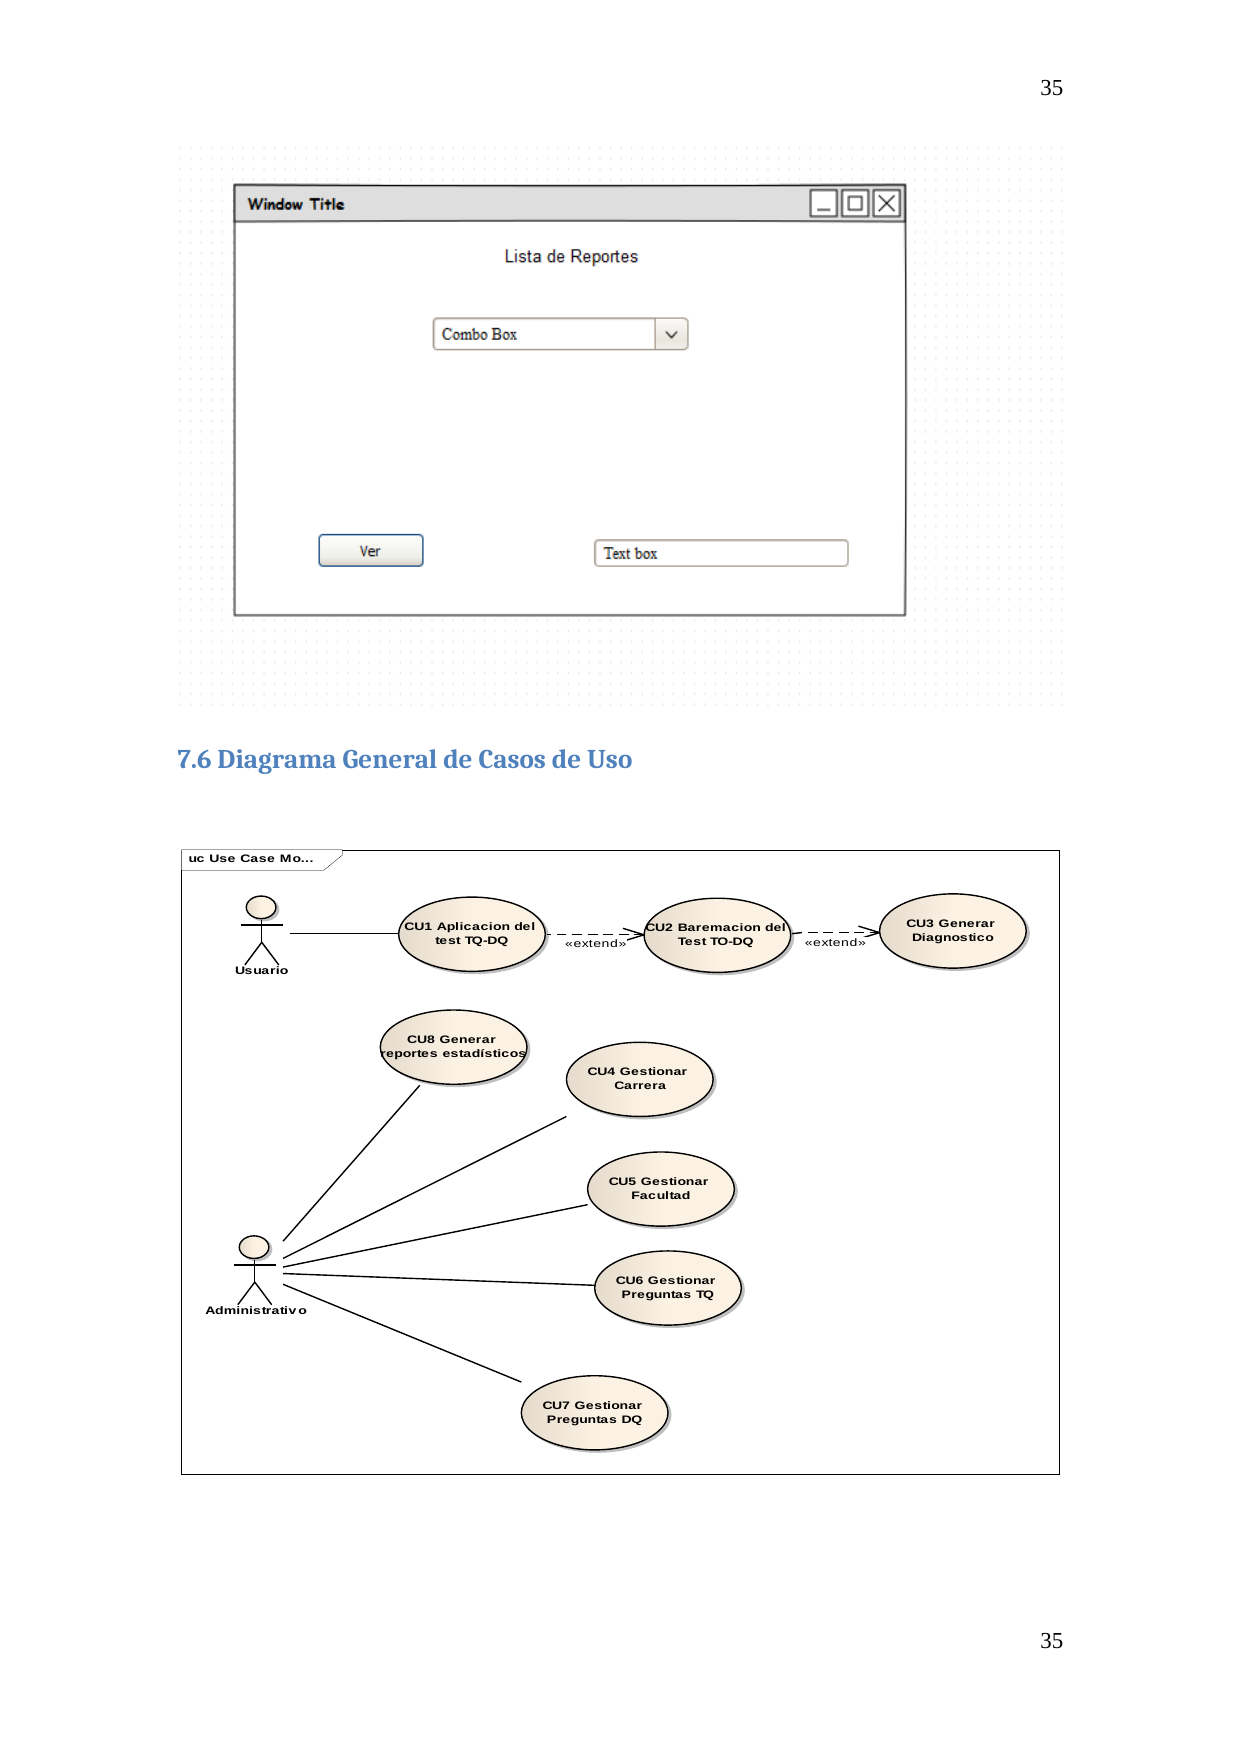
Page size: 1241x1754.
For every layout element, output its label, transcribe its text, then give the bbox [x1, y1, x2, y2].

picture [177, 147, 1063, 710]
subtitle 7.6 Diagrama General de Casos de Uso [177, 744, 1063, 775]
